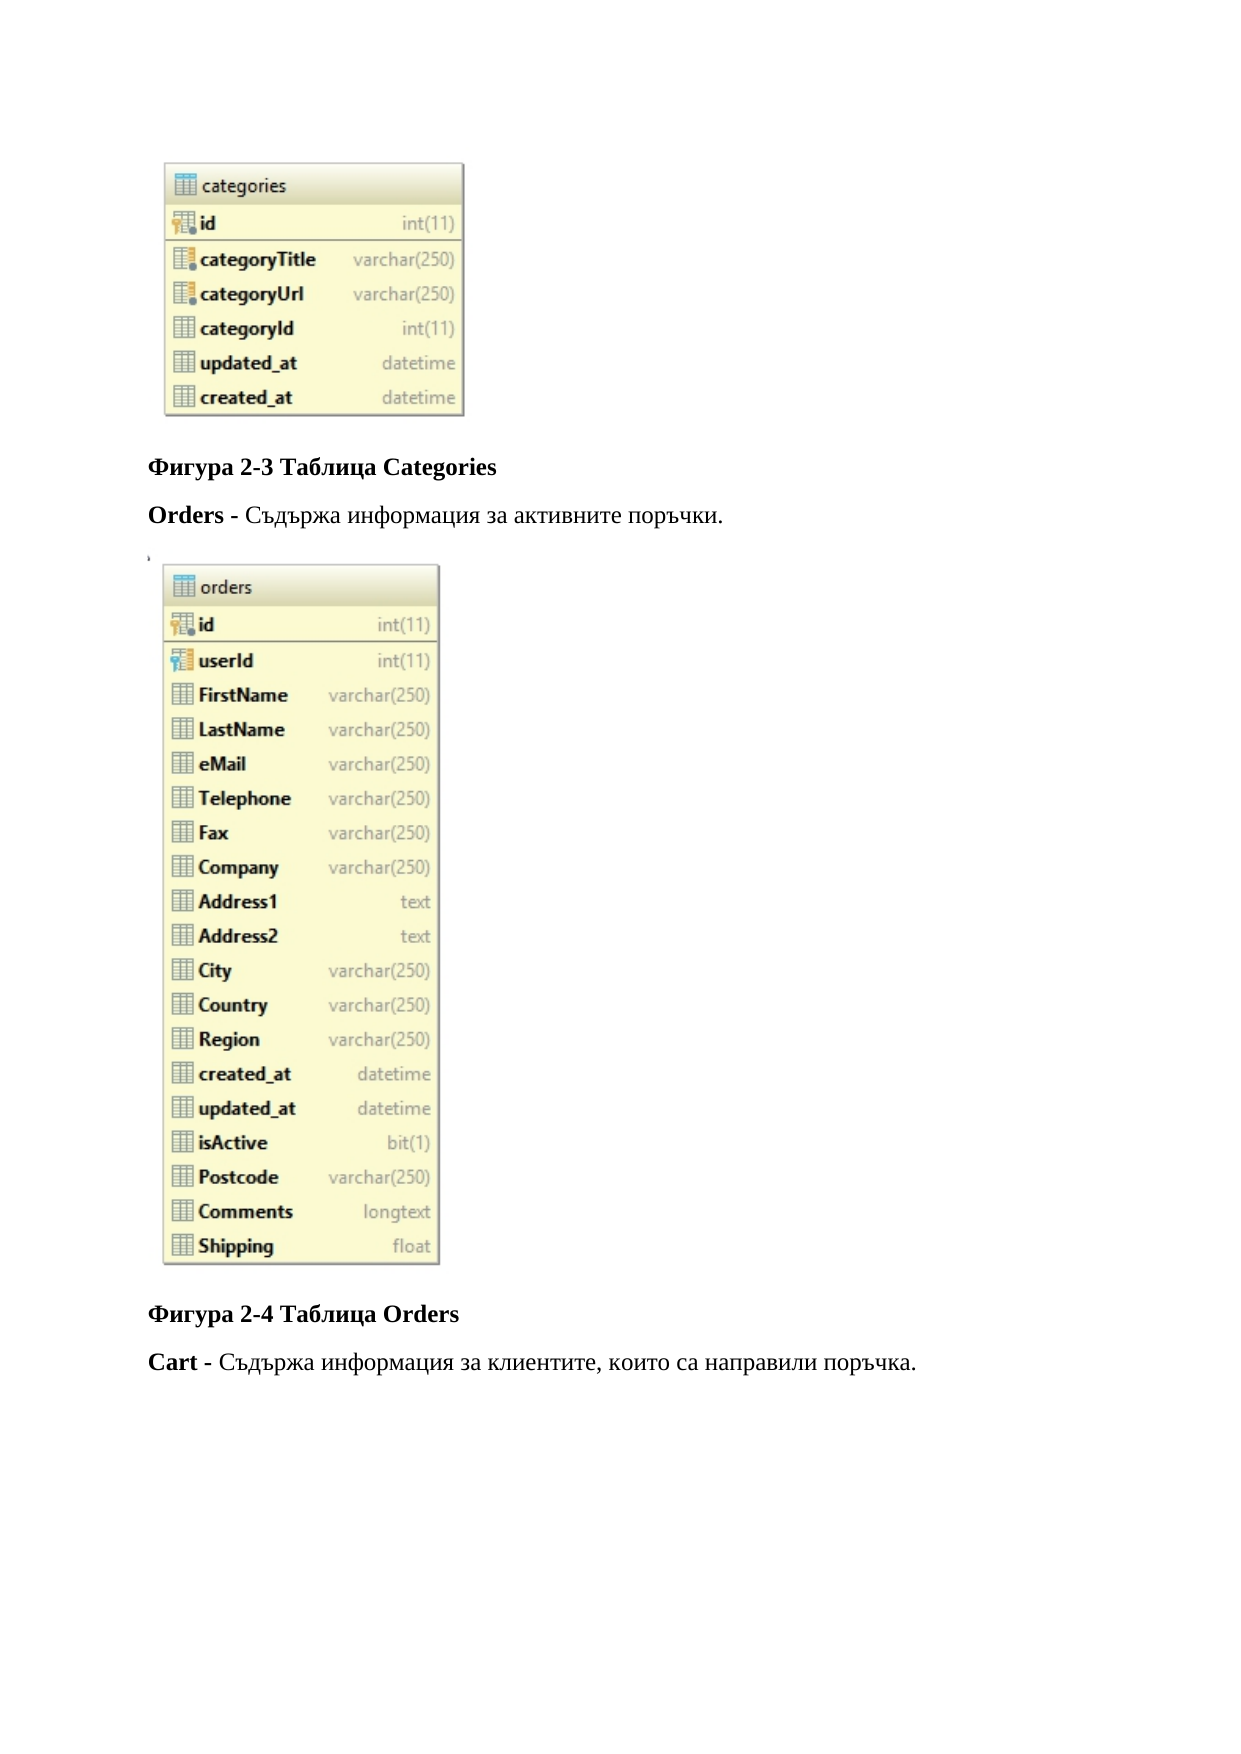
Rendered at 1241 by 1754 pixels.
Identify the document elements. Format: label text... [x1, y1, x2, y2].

text Фигура 2-3 Таблица Categories [148, 452, 1093, 481]
text Cart - Съдържа информация за клиентите, които са направили поръчка. [148, 1347, 1093, 1376]
text Фигура 2-4 Таблица Orders [148, 1299, 1093, 1328]
picture [147, 147, 482, 434]
text Оrders - Съдържа информация за активните поръчки. [148, 500, 1093, 529]
picture [147, 547, 456, 1281]
